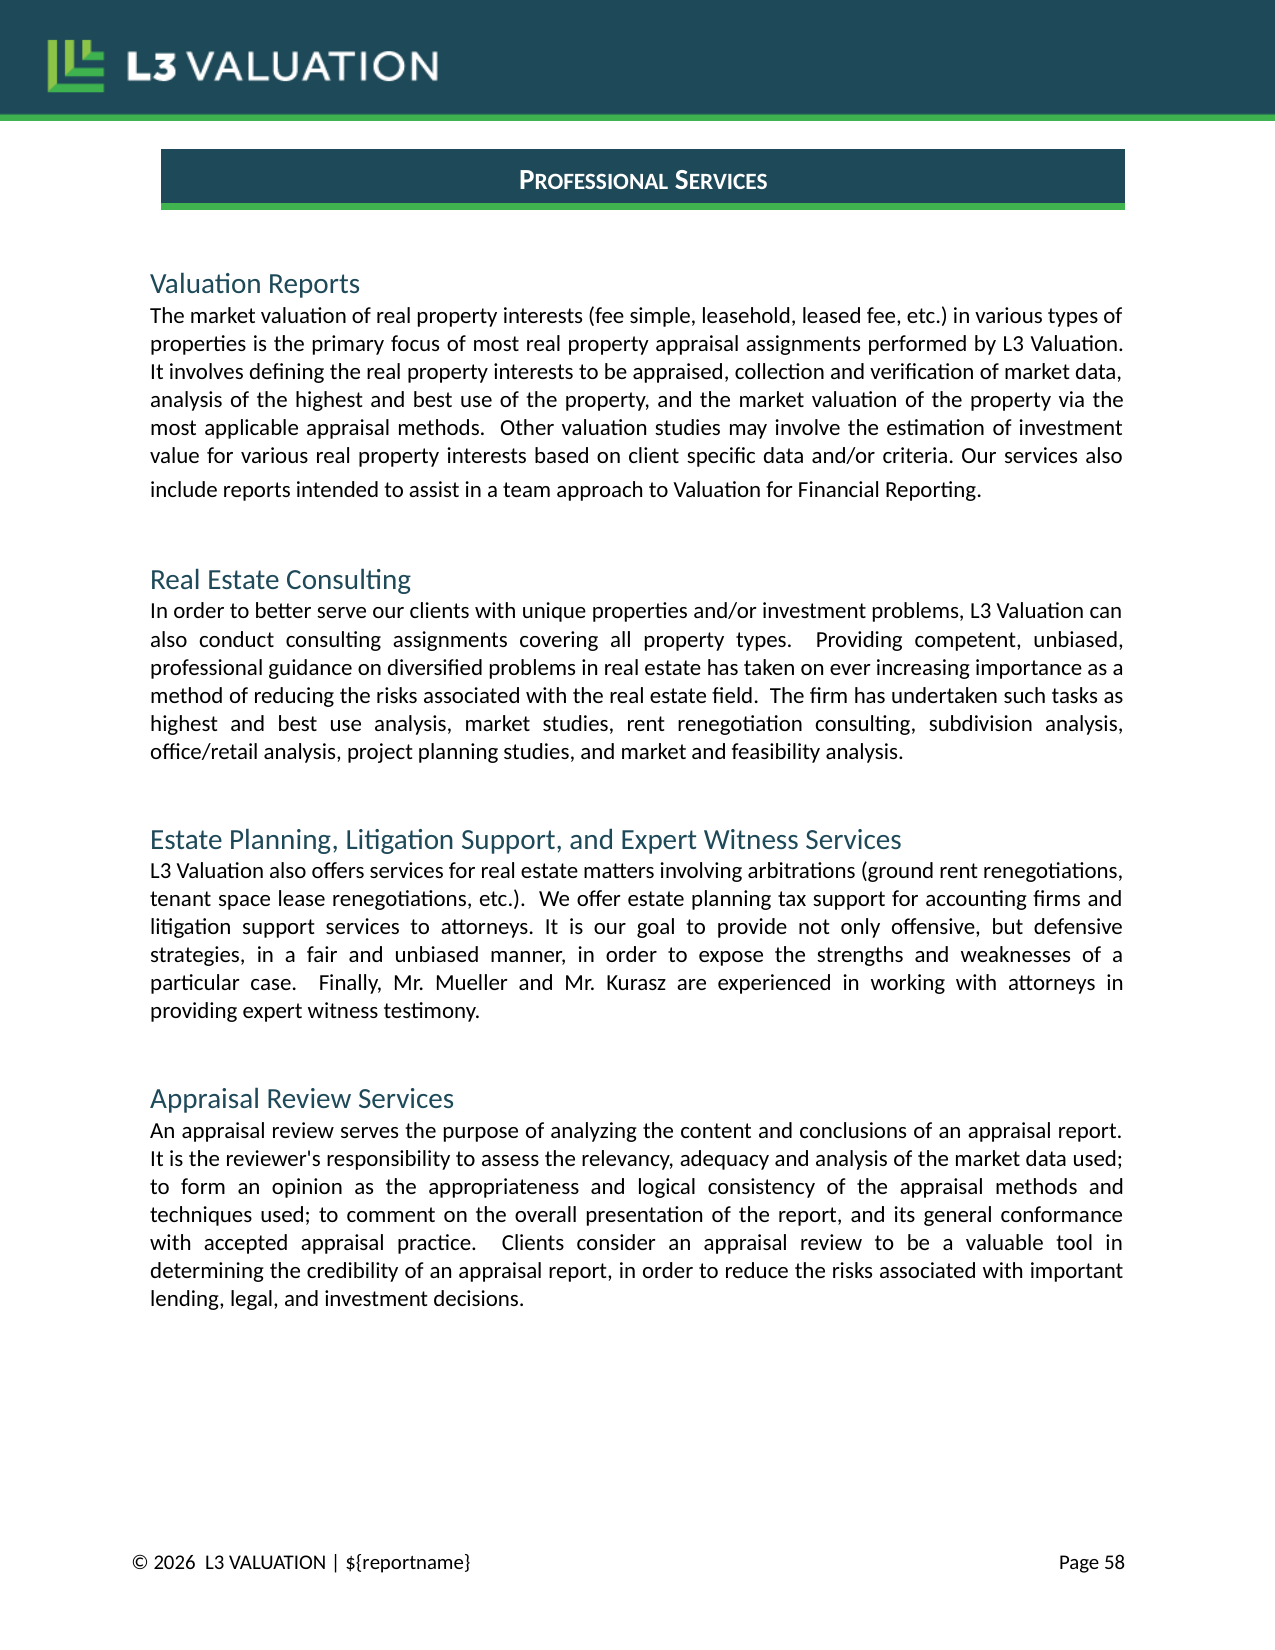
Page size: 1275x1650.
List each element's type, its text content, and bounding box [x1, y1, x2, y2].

text Appraisal Review Services [150, 1081, 1125, 1116]
text The market valuation of real property interests (fee simple, leasehold, leased fee, etc.) in various types of properties is the primary focus of most real property appraisal assignments performed by L3 Valuation. It involves defining the real property interests to be appraised, collection and verification of market data, analysis of the highest and best use of the property, and the market valuation of the property via the most applicable appraisal methods. Other valuation studies may involve the estimation of investment value for various real property interests based on client specific data and/or criteria. Our services also include reports intended to assist in a team approach to Valuation for Financial Reporting. [150, 301, 1125, 505]
text Valuation Reports [150, 266, 1125, 301]
text Real Estate Consulting [150, 561, 1125, 597]
text L3 Valuation also offers services for real estate matters involving arbitrations (ground rent renegotiations, tenant space lease renegotiations, etc.). We offer estate planning tax support for accounting firms and litigation support services to attorneys. It is our goal to provide not only offensive, but defensive strategies, in a fair and unbiased manner, in order to expose the strengths and weaknesses of a particular case. Finally, Mr. Mueller and Mr. Kurasz are experienced in working with attorneys in providing expert witness testimony. [150, 856, 1125, 1024]
table_header Professional Services [161, 149, 1125, 203]
text Estate Planning, Litigation Support, and Expert Witness Services [150, 821, 1125, 856]
text In order to better serve our clients with unique properties and/or investment problems, L3 Valuation can also conduct consulting assignments covering all property types. Providing competent, unbiased, professional guidance on diversified problems in real estate has taken on ever increasing importance as a method of reducing the risks associated with the real estate field. The firm has undertaken such tasks as highest and best use analysis, market studies, rent renegotiation consulting, subdivision analysis, office/retail analysis, project planning studies, and market and feasibility analysis. [150, 597, 1125, 765]
text An appraisal review serves the purpose of analyzing the content and conclusions of an appraisal report. It is the reviewer's responsibility to assess the relevancy, adequacy and analysis of the market data used; to form an opinion as the appropriateness and logical consistency of the appraisal methods and techniques used; to comment on the overall presentation of the report, and its general conformance with accepted appraisal practice. Clients consider an appraisal review to be a valuable tool in determining the credibility of an appraisal report, in order to reduce the risks associated with important lending, legal, and investment decisions. [150, 1116, 1125, 1312]
picture [0, 0, 1275, 121]
